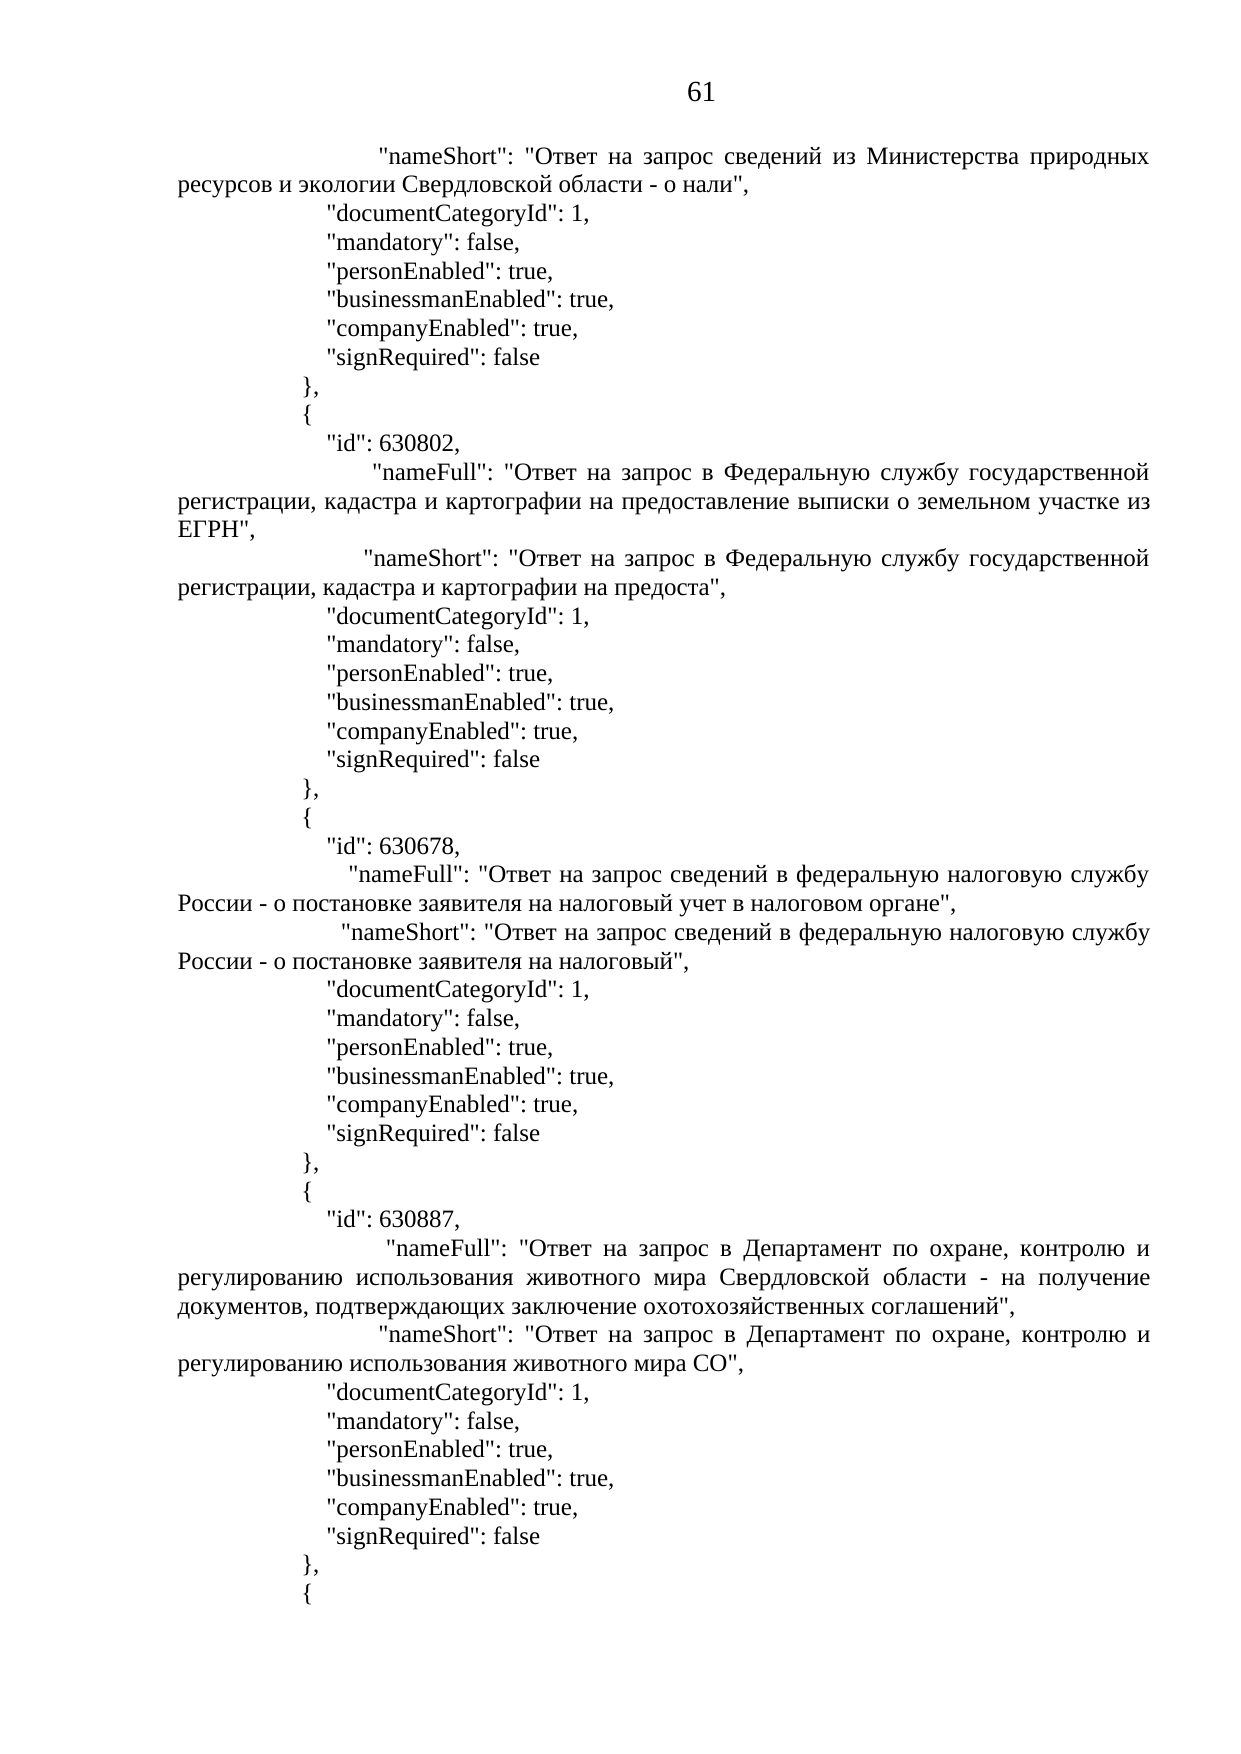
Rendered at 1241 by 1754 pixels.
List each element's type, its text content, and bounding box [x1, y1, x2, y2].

text }, [177, 1147, 1152, 1176]
text "personEnabled": true, [177, 1032, 1152, 1061]
text "nameShort": "Ответ на запрос сведений из Министерства природных ресурсов и экологии Свердловской области - о нали", [177, 141, 1152, 198]
text "personEnabled": true, [177, 1434, 1152, 1463]
text "mandatory": false, [177, 1406, 1152, 1434]
text "nameFull": "Ответ на запрос в Федеральную службу государственной регистрации, кадастра и картографии на предоставление выписки о земельном участке из ЕГРН", [177, 457, 1152, 543]
text "businessmanEnabled": true, [177, 687, 1152, 716]
text "businessmanEnabled": true, [177, 284, 1152, 313]
text "documentCategoryId": 1, [177, 198, 1152, 227]
text "signRequired": false [177, 744, 1152, 773]
text "businessmanEnabled": true, [177, 1463, 1152, 1492]
text { [177, 1176, 1152, 1204]
text "signRequired": false [177, 1521, 1152, 1549]
text "mandatory": false, [177, 1003, 1152, 1032]
text { [177, 399, 1152, 428]
text "documentCategoryId": 1, [177, 601, 1152, 629]
text "signRequired": false [177, 1118, 1152, 1147]
text "documentCategoryId": 1, [177, 1377, 1152, 1406]
text "companyEnabled": true, [177, 1492, 1152, 1521]
text "nameShort": "Ответ на запрос в Федеральную службу государственной регистрации, кадастра и картографии на предоста", [177, 543, 1152, 601]
text "nameFull": "Ответ на запрос сведений в федеральную налоговую службу России - о постановке заявителя на налоговый учет в налоговом органе", [177, 859, 1152, 917]
text "id": 630678, [177, 831, 1152, 859]
text "nameFull": "Ответ на запрос в Департамент по охране, контролю и регулированию использования животного мира Свердловской области - на получение документов, подтверждающих заключение охотохозяйственных соглашений", [177, 1233, 1152, 1319]
text "id": 630802, [177, 428, 1152, 457]
text }, [177, 371, 1152, 399]
text }, [177, 773, 1152, 802]
text "signRequired": false [177, 342, 1152, 371]
text "nameShort": "Ответ на запрос в Департамент по охране, контролю и регулированию использования животного мира СО", [177, 1319, 1152, 1377]
text "id": 630887, [177, 1204, 1152, 1233]
text "documentCategoryId": 1, [177, 974, 1152, 1003]
text "companyEnabled": true, [177, 1089, 1152, 1118]
text { [177, 802, 1152, 831]
text "mandatory": false, [177, 227, 1152, 256]
text "nameShort": "Ответ на запрос сведений в федеральную налоговую службу России - о постановке заявителя на налоговый", [177, 917, 1152, 974]
text "businessmanEnabled": true, [177, 1061, 1152, 1089]
text "personEnabled": true, [177, 256, 1152, 284]
text "mandatory": false, [177, 629, 1152, 658]
text "companyEnabled": true, [177, 313, 1152, 342]
text { [177, 1578, 1152, 1607]
text "companyEnabled": true, [177, 716, 1152, 744]
text "personEnabled": true, [177, 658, 1152, 687]
text }, [177, 1549, 1152, 1578]
